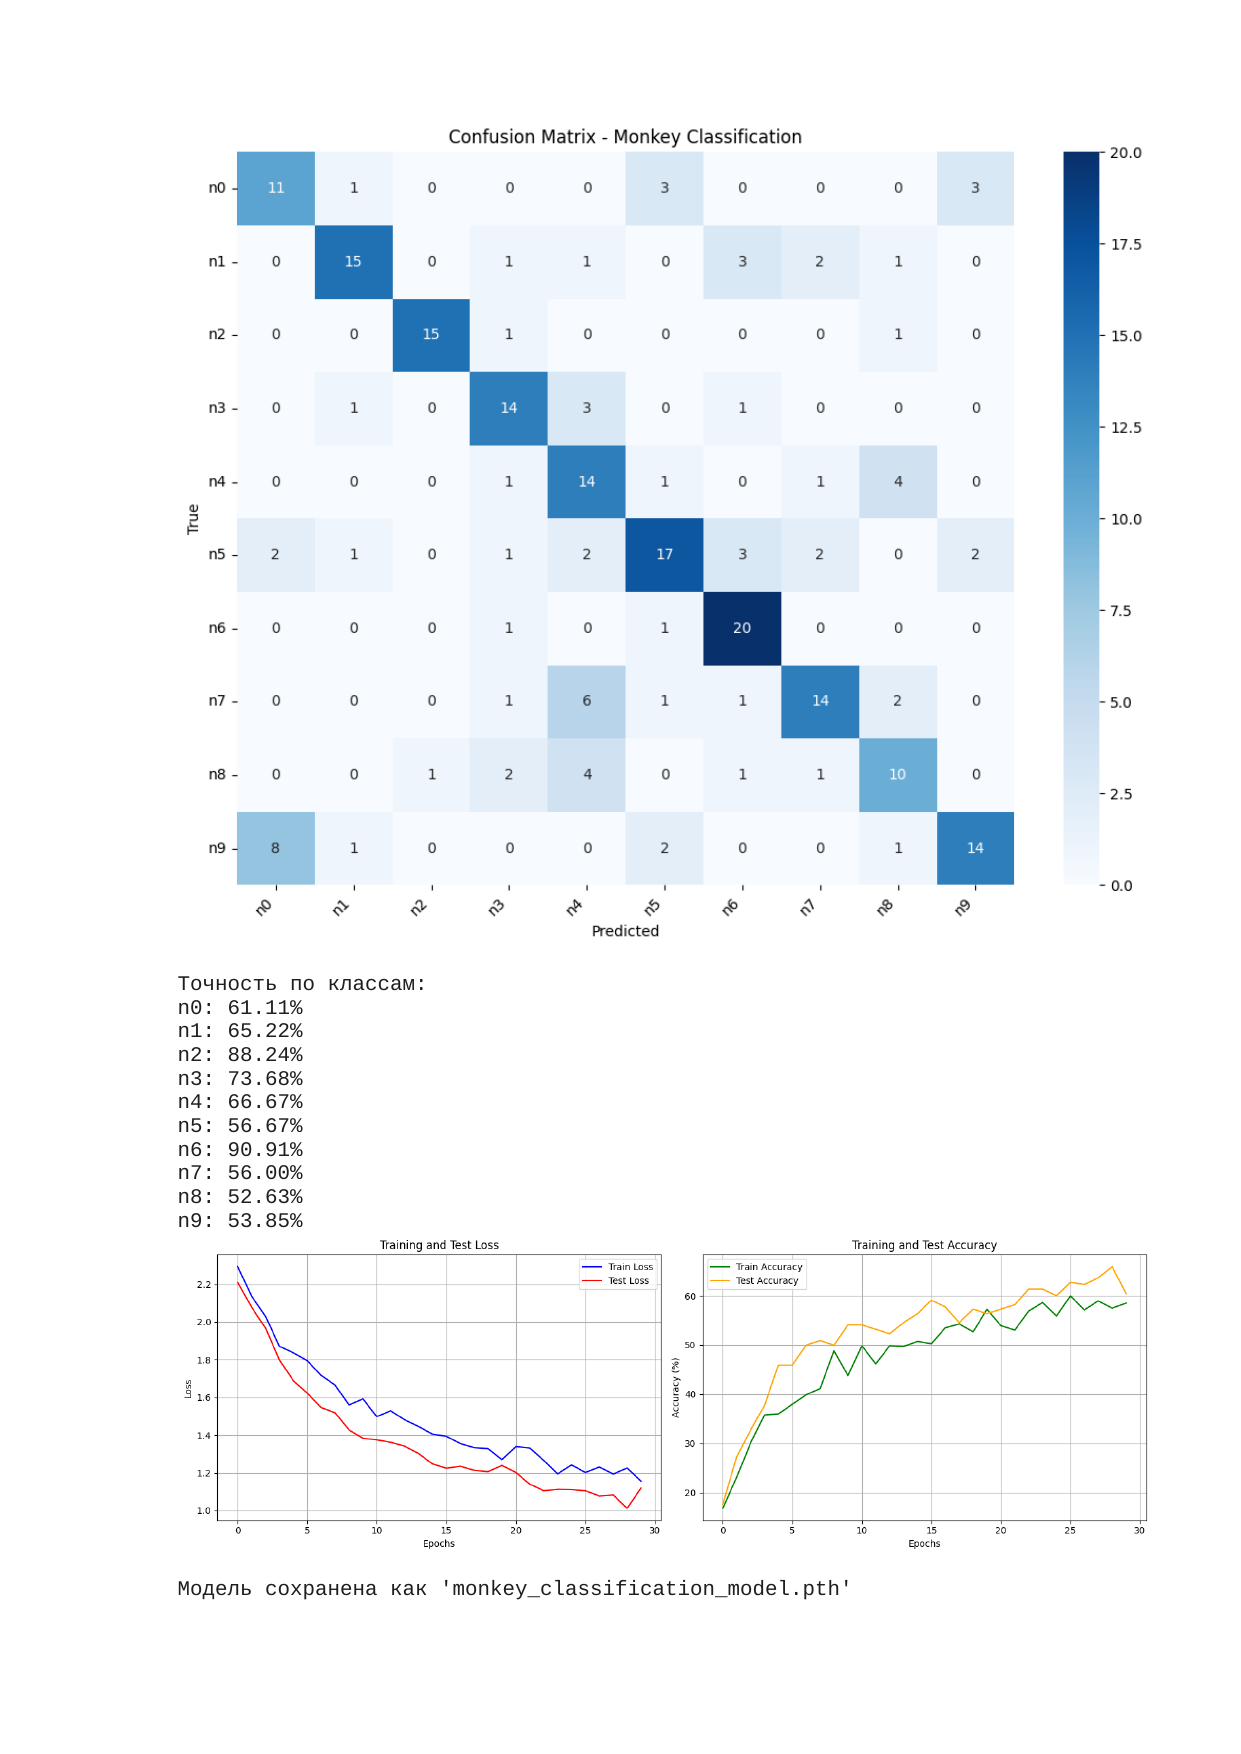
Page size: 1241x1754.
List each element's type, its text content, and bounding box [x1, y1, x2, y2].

text n5: 56.67% [177, 1115, 1152, 1139]
text Точность по классам: [177, 973, 1152, 997]
text n8: 52.63% [177, 1186, 1152, 1210]
text n4: 66.67% [177, 1091, 1152, 1115]
text n0: 61.11% [177, 997, 1152, 1021]
text n3: 73.68% [177, 1068, 1152, 1091]
text Модель сохранена как 'monkey_classification_model.pth' [177, 1578, 1152, 1601]
picture [177, 118, 1152, 950]
text n2: 88.24% [177, 1044, 1152, 1068]
text n1: 65.22% [177, 1021, 1152, 1044]
text n9: 53.85% [177, 1210, 1152, 1233]
text n7: 56.00% [177, 1162, 1152, 1186]
picture [177, 1233, 1152, 1555]
text n6: 90.91% [177, 1139, 1152, 1162]
